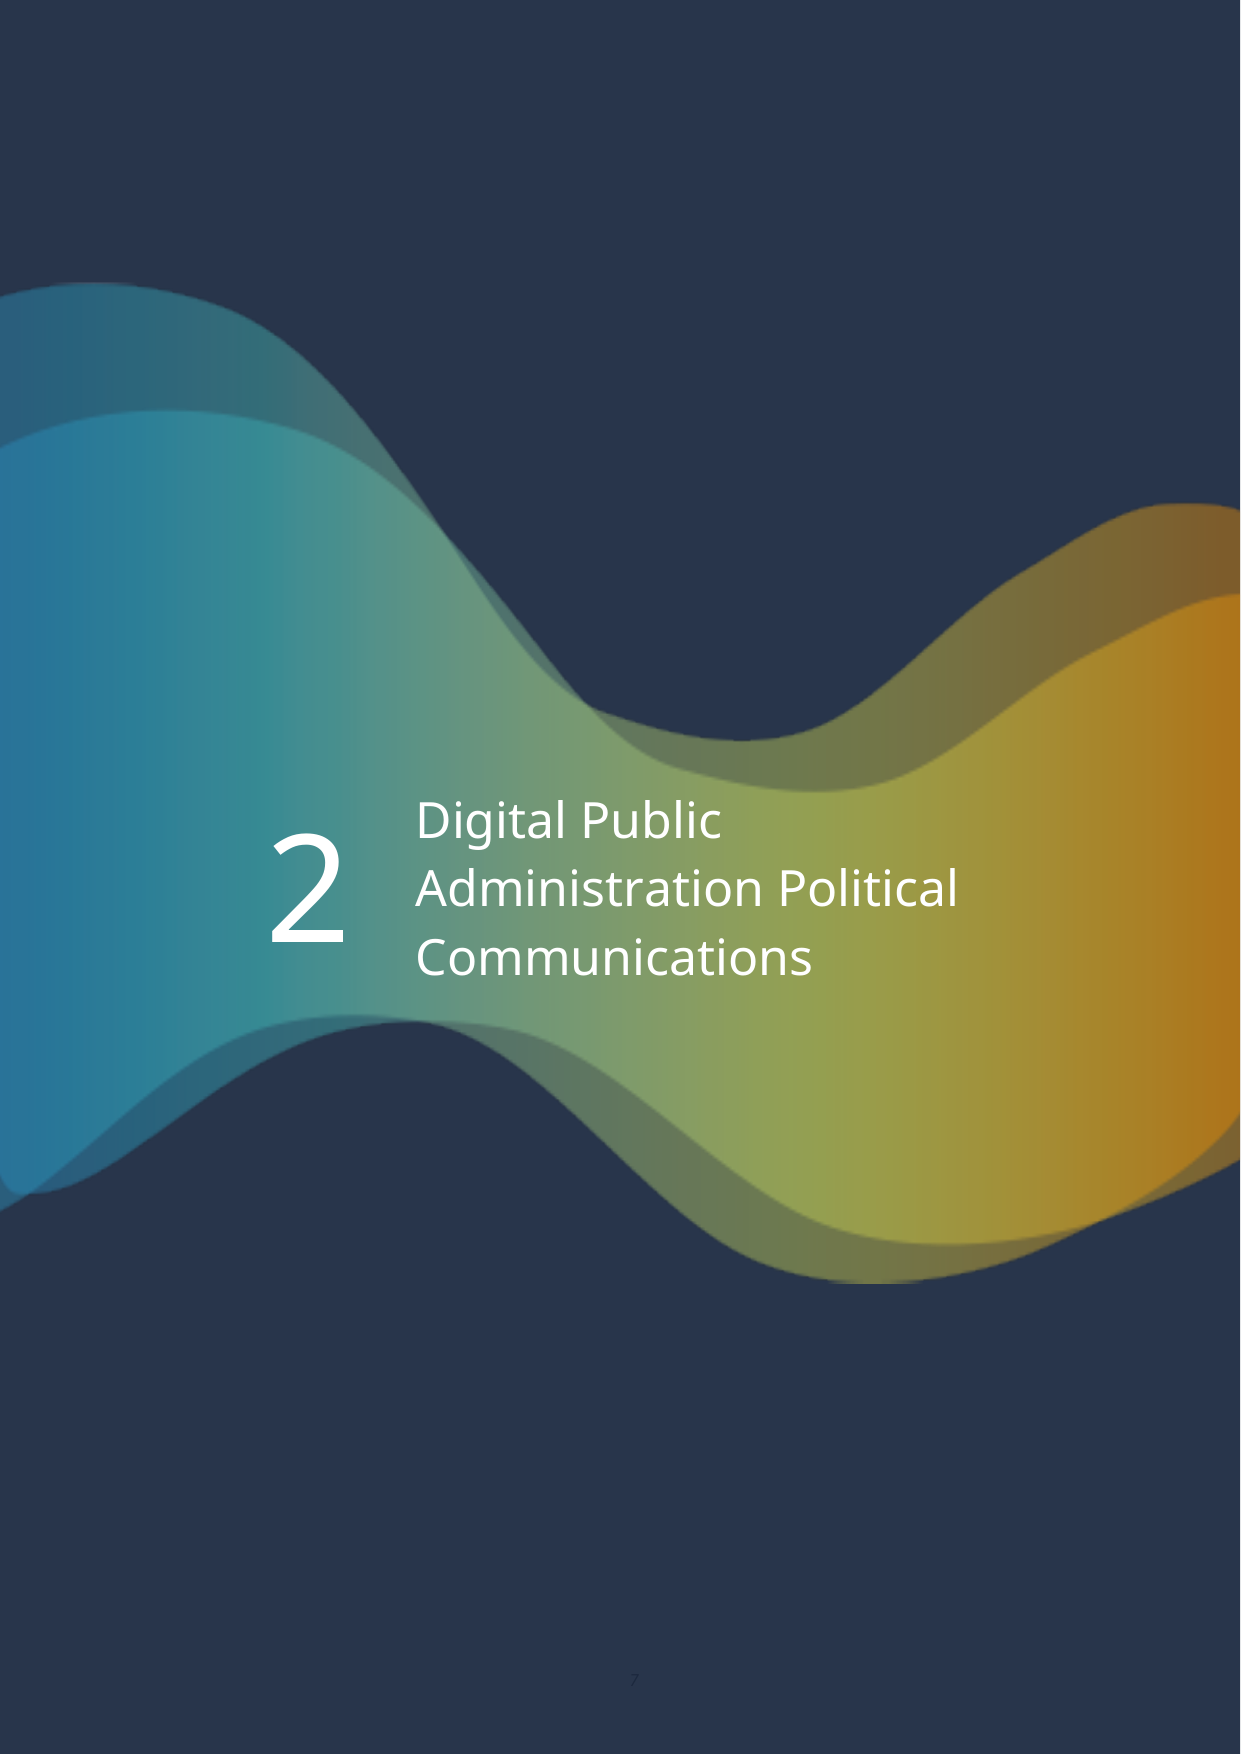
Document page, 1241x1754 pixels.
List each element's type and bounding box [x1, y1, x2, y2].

picture [0, 275, 1241, 1284]
